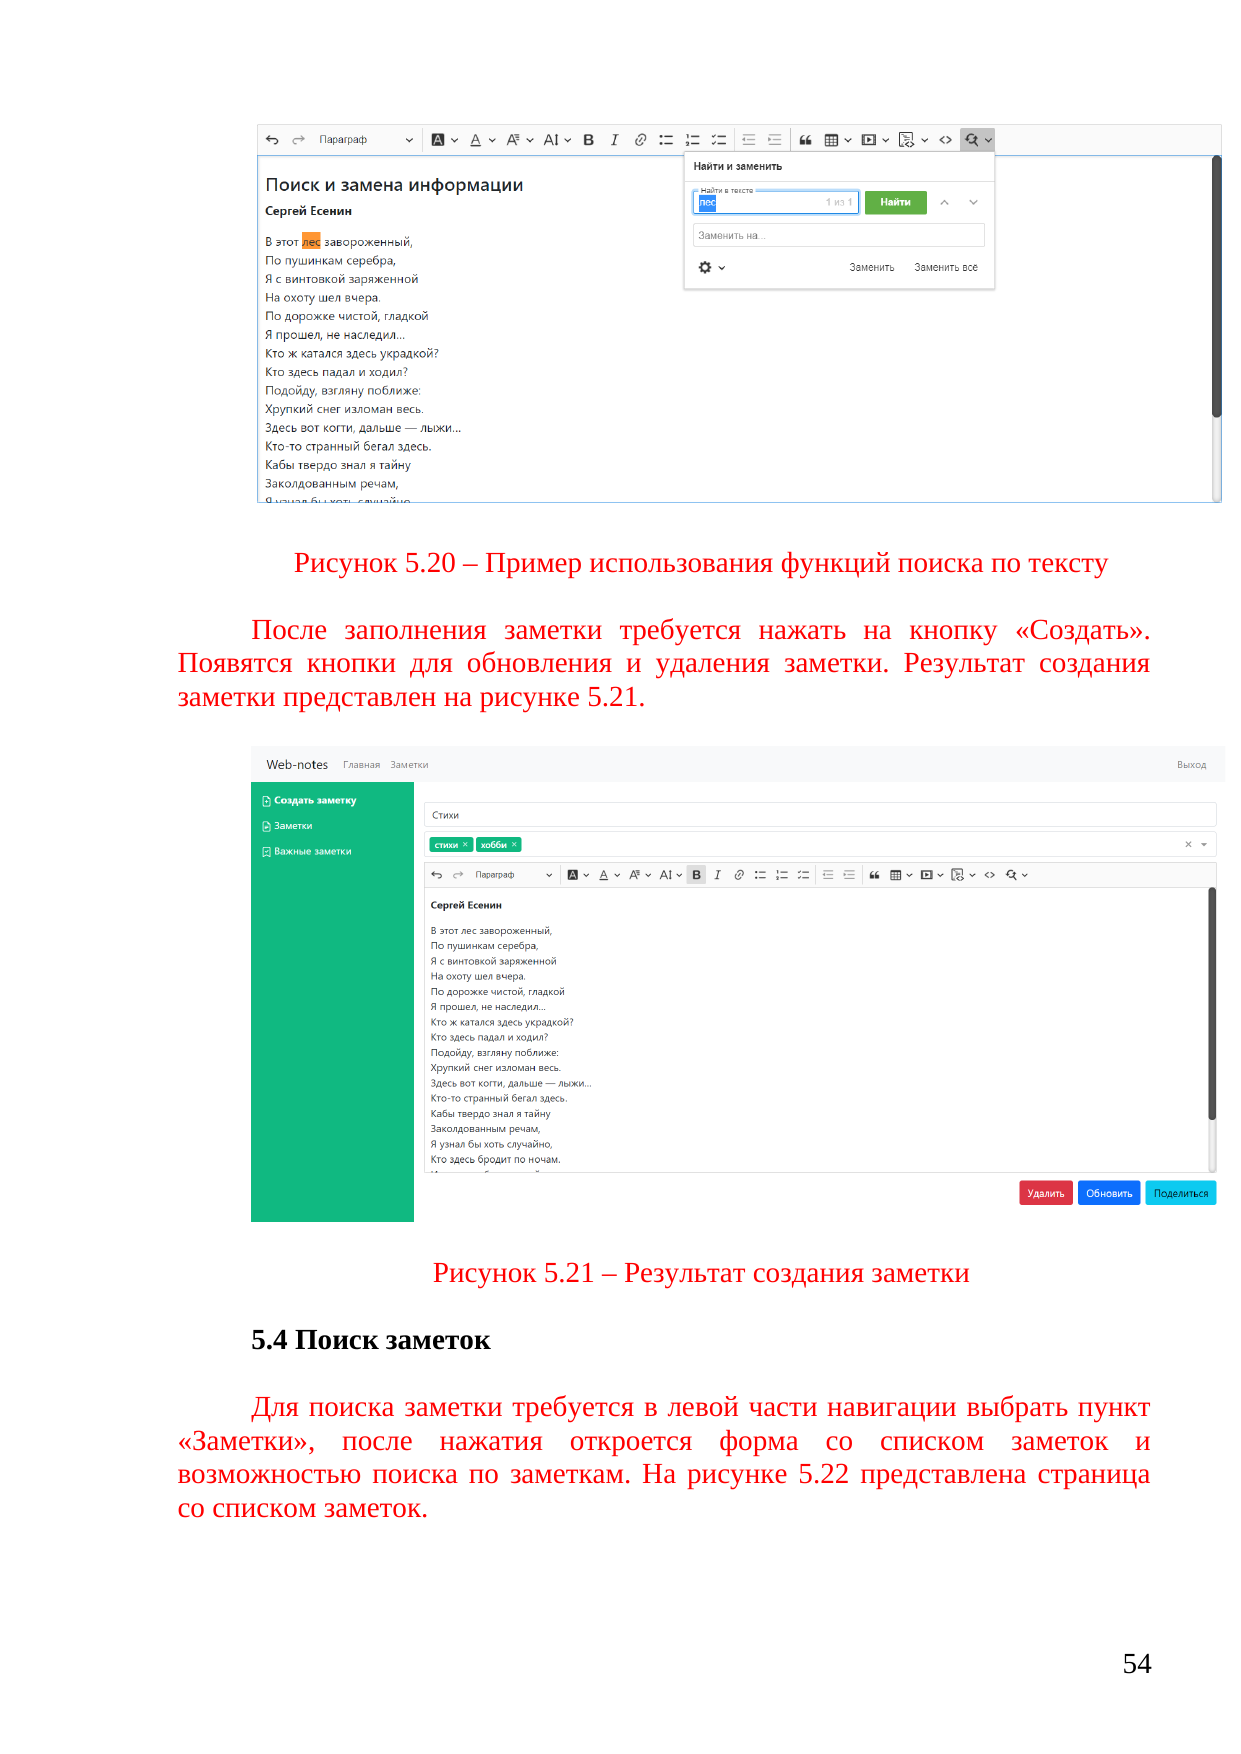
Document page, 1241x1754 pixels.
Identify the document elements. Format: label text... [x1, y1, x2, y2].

picture [251, 746, 1226, 1222]
picture [251, 118, 1226, 512]
text Для поиска заметки требуется в левой части навигации выбрать пункт «Заметки», после нажатия откроется форма со списком заметок и возможностью поиска по заметкам. На рисунке 5.22 представлена страница со списком заметок. [177, 1389, 1152, 1523]
text Рисунок 5.20 – Пример использования функций поиска по тексту [177, 545, 1152, 578]
text Рисунок 5.21 – Результат создания заметки [177, 1255, 1152, 1288]
subtitle 5.4 Поиск заметок [177, 1322, 1152, 1356]
text После заполнения заметки требуется нажать на кнопку «Создать». Появятся кнопки для обновления и удаления заметки. Результат создания заметки представлен на рисунке 5.21. [177, 612, 1152, 713]
